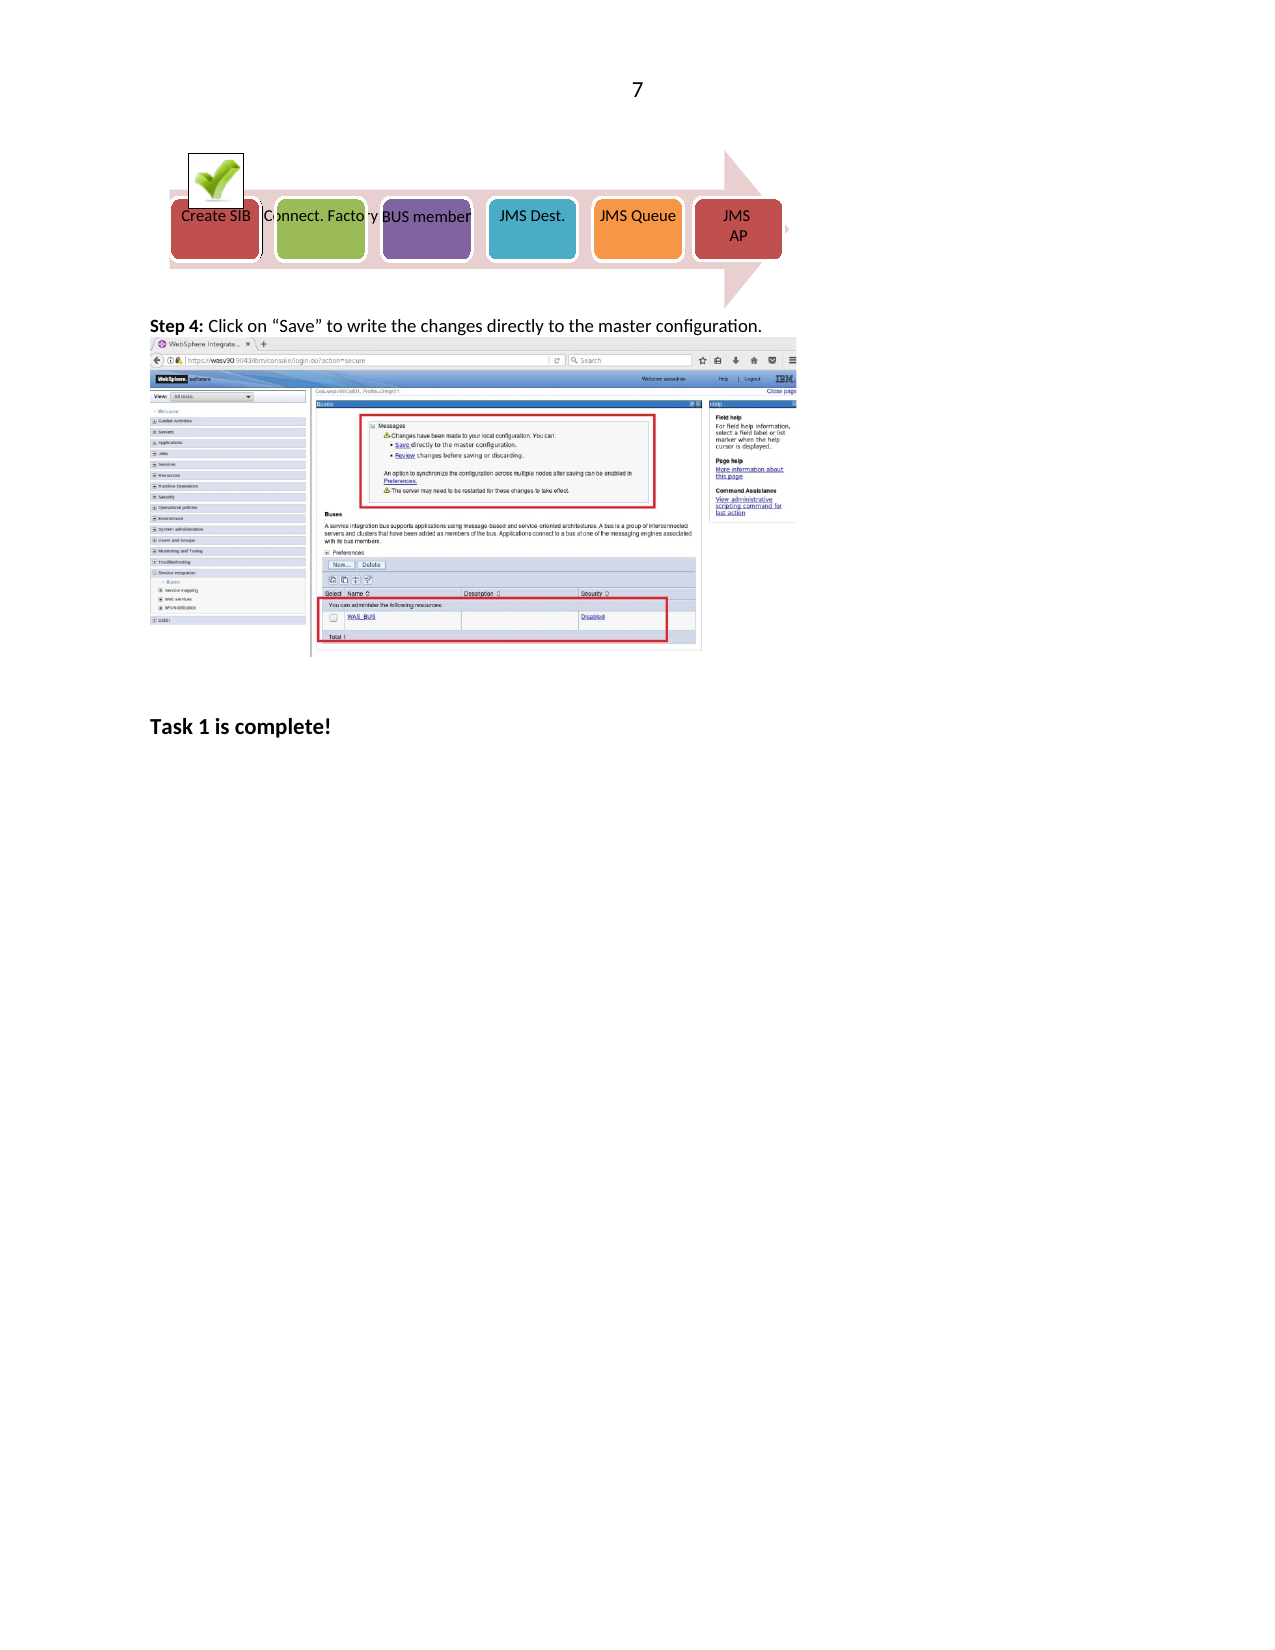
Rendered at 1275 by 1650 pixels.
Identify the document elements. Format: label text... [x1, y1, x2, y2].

text Task 1 is complete! [150, 679, 1125, 741]
text Step 4: Click on “Save” to write the changes directly to the master configuration. [150, 314, 1125, 337]
picture [150, 337, 797, 657]
picture [189, 154, 243, 208]
